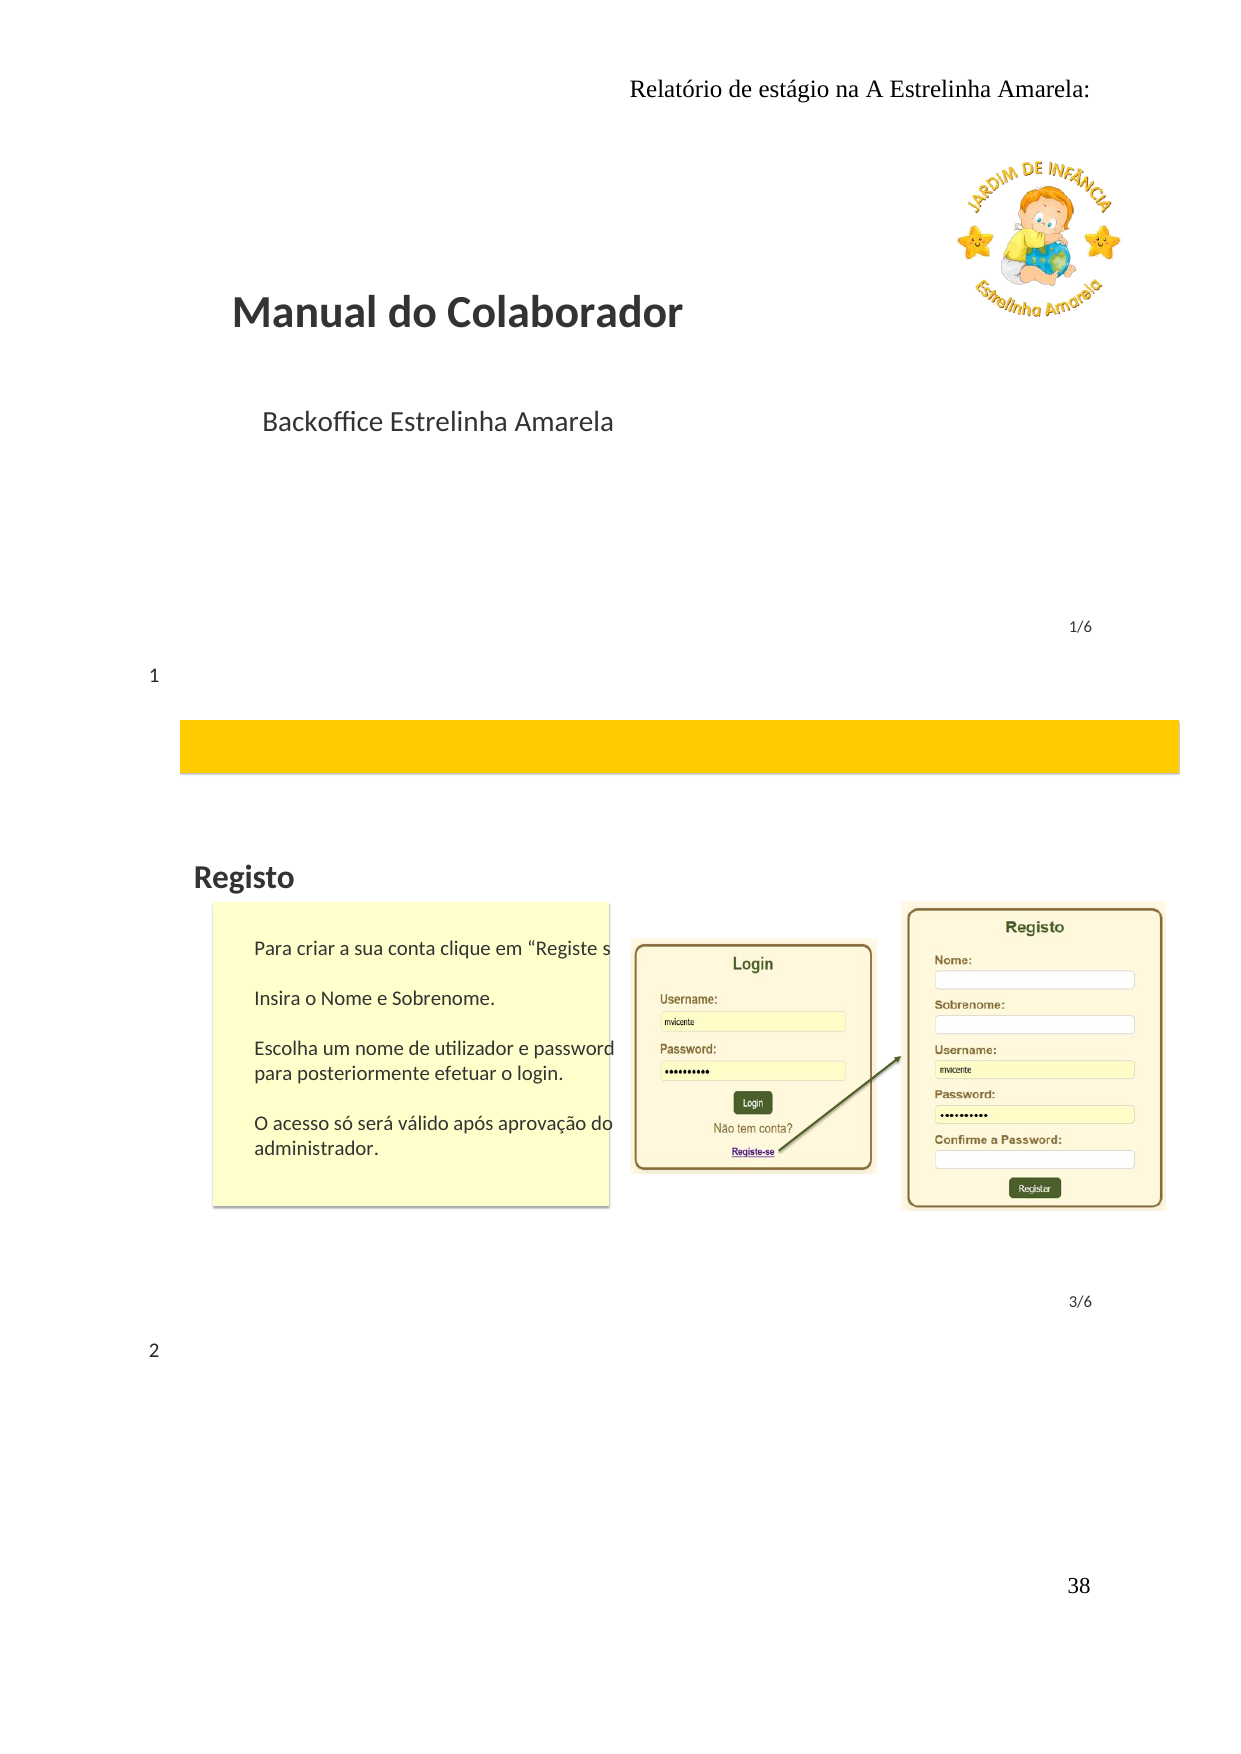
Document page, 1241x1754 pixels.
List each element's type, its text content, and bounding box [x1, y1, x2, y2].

text 1 [148, 662, 1090, 687]
text Backoffice Estrelinha Amarela [232, 403, 1090, 438]
subtitle Registo [193, 856, 1090, 897]
text 3/6 [150, 1291, 1092, 1311]
picture [209, 900, 613, 1212]
text Manual do Colaborador [150, 150, 1149, 338]
picture [948, 150, 1128, 327]
picture [179, 719, 1180, 777]
picture [630, 901, 1166, 1211]
text 1/6 [150, 616, 1092, 636]
text 2 [148, 1337, 1090, 1362]
